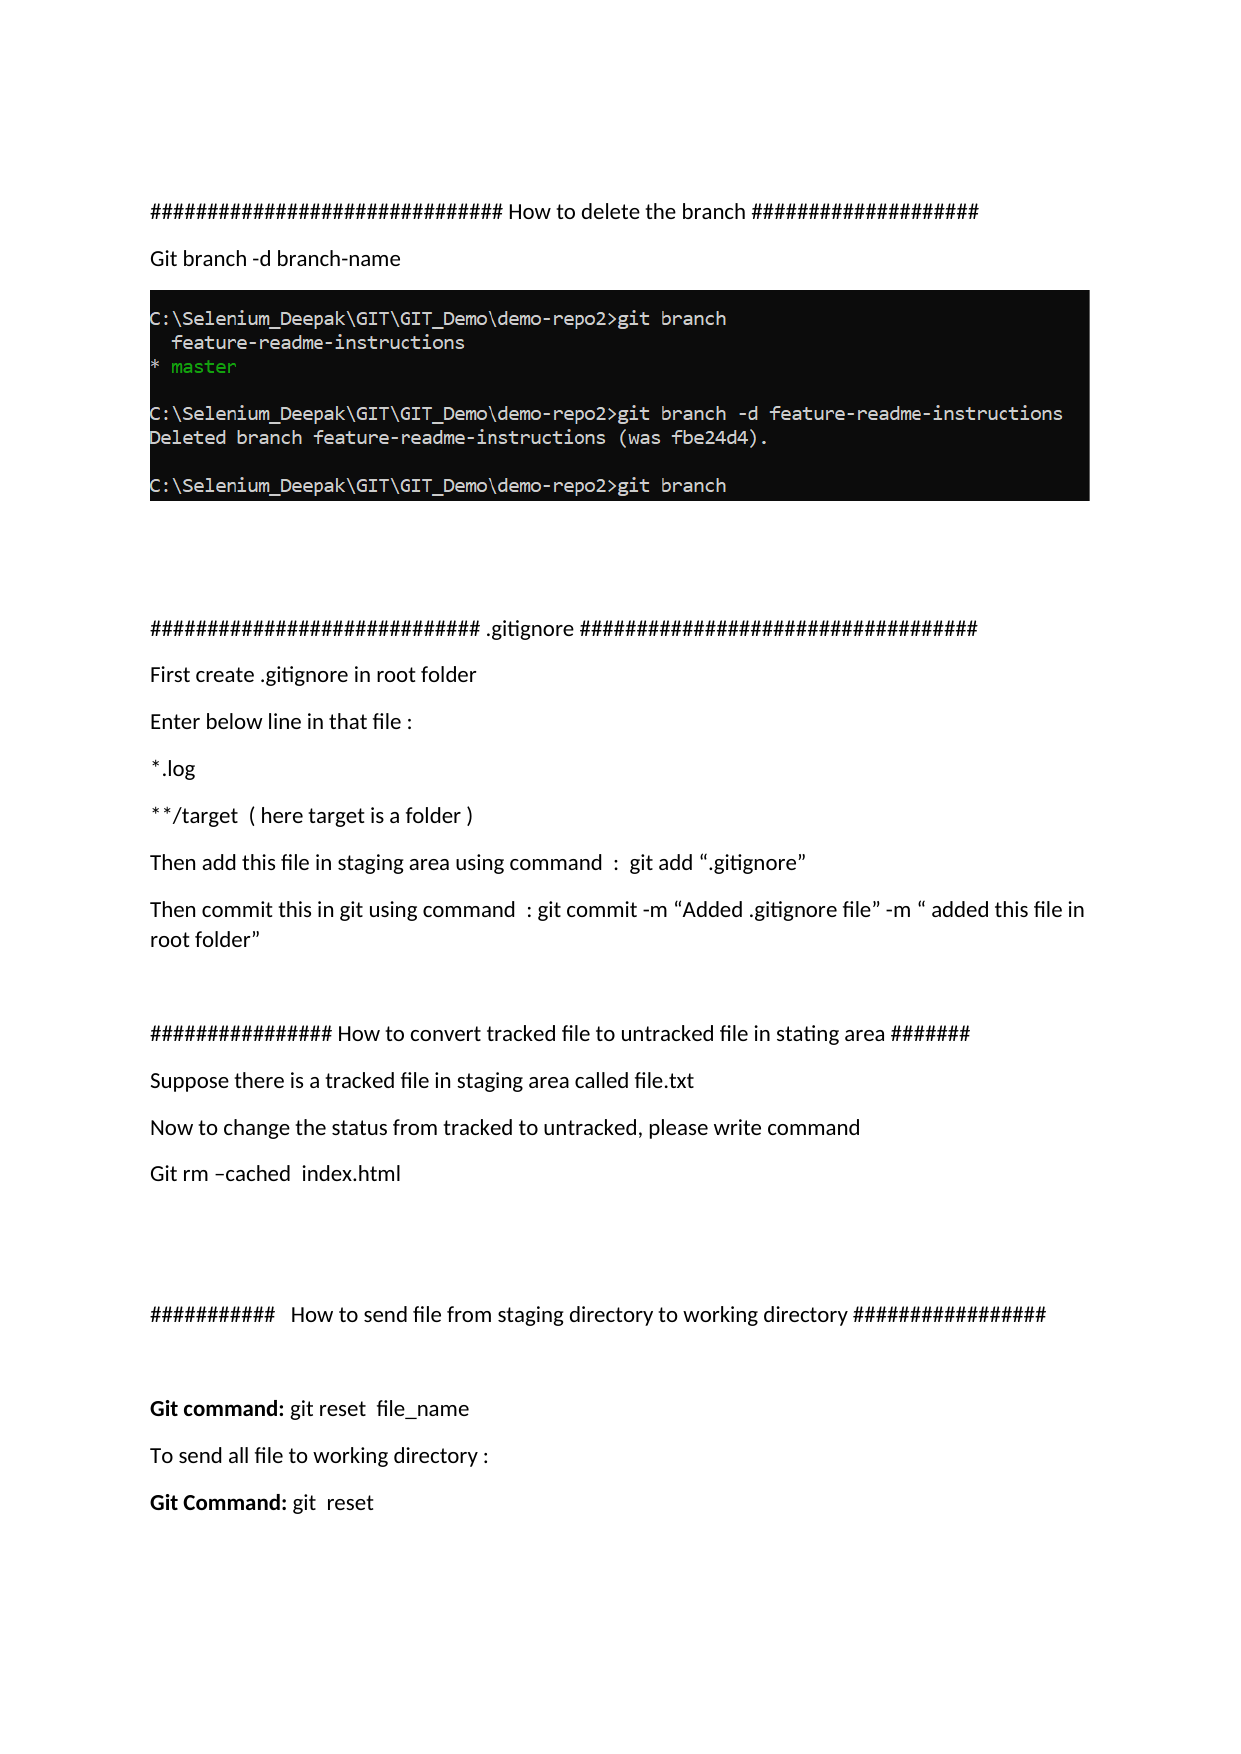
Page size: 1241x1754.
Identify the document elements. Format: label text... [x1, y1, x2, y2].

text *.log [150, 754, 1090, 782]
text Then commit this in git using command : git commit -m “Added .gitignore file” -m “ added this file in root folder” [150, 895, 1090, 953]
text Enter below line in that file : [150, 707, 1090, 735]
picture [150, 290, 1090, 501]
text Git rm –cached index.html [150, 1159, 1090, 1187]
text ########### How to send file from staging directory to working directory ################# [150, 1300, 1090, 1328]
text To send all file to working directory : [150, 1441, 1090, 1469]
text Suppose there is a tracked file in staging area called file.txt [150, 1066, 1090, 1094]
text Git command: git reset file_name [150, 1394, 1090, 1422]
text Git Command: git reset [150, 1488, 1090, 1516]
text ############################### How to delete the branch #################### [150, 197, 1090, 225]
text Now to change the status from tracked to untracked, please write command [150, 1113, 1090, 1141]
text ############################# .gitignore ################################### [150, 614, 1090, 642]
text ################ How to convert tracked file to untracked file in stating area ####### [150, 1019, 1090, 1047]
text Then add this file in staging area using command : git add “.gitignore” [150, 848, 1090, 876]
text First create .gitignore in root folder [150, 661, 1090, 688]
text Git branch -d branch-name [150, 244, 1090, 272]
text **/target ( here target is a folder ) [150, 801, 1090, 829]
